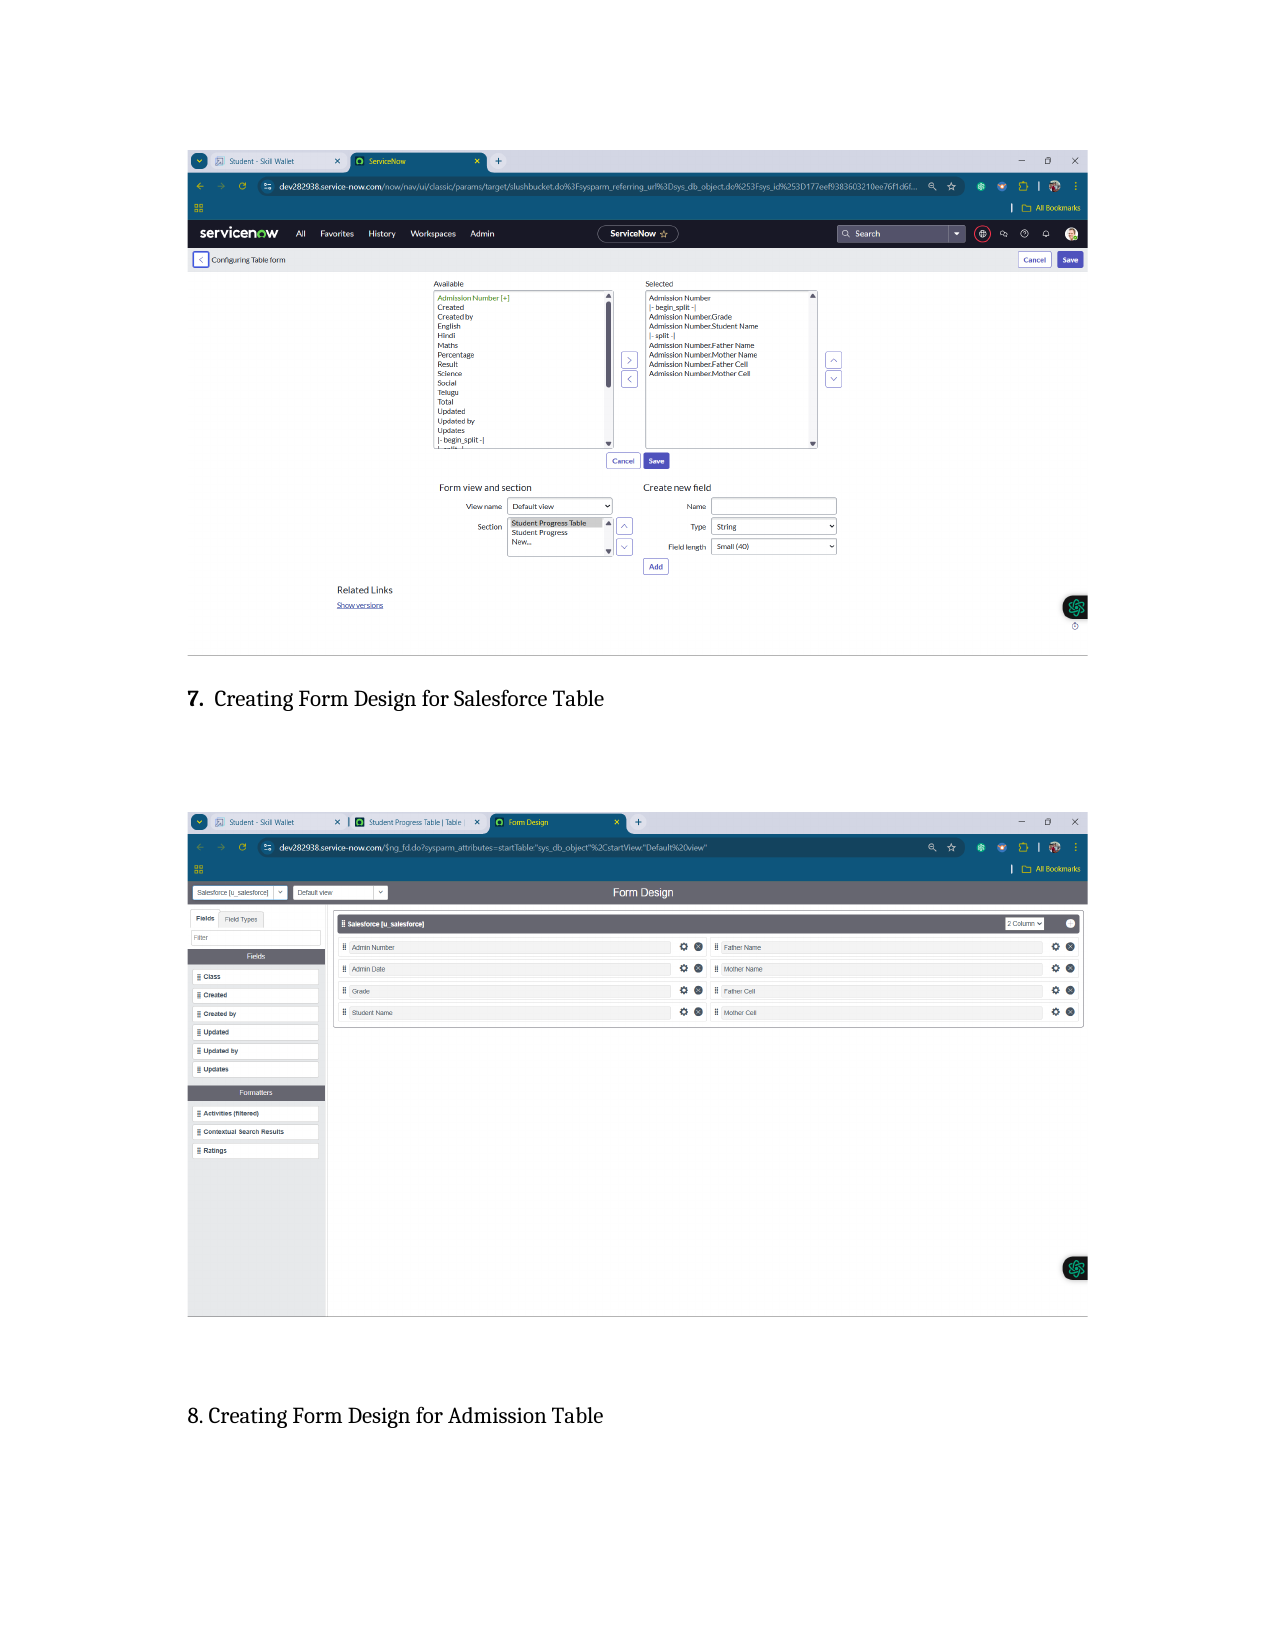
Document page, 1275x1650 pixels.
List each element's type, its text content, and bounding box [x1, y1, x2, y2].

picture [187, 150, 1088, 656]
picture [187, 812, 1088, 1317]
text 8. Creating Form Design for Admission Table [187, 1403, 1087, 1429]
text 7. Creating Form Design for Salesforce Table [187, 686, 1087, 712]
